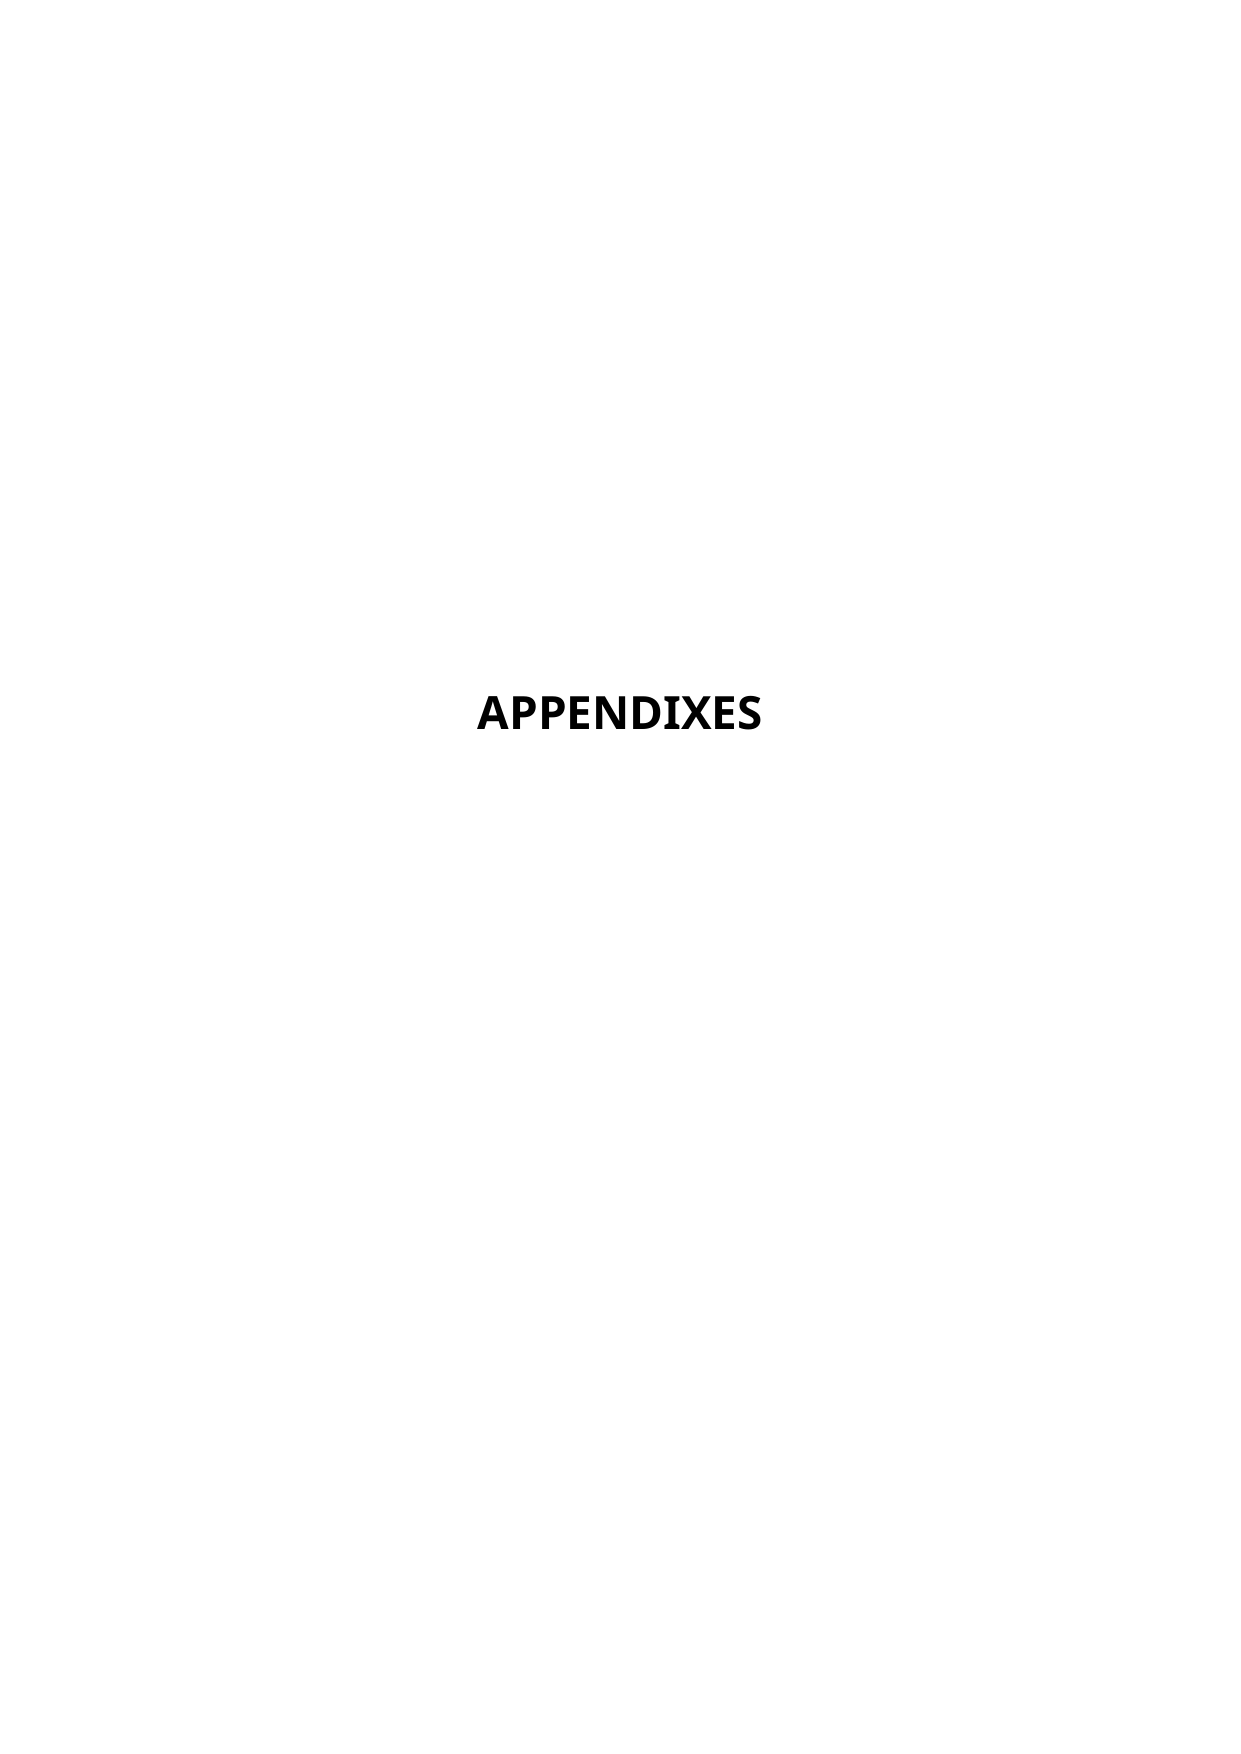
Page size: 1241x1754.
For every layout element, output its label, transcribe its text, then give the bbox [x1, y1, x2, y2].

subtitle appendixes [188, 680, 1052, 743]
